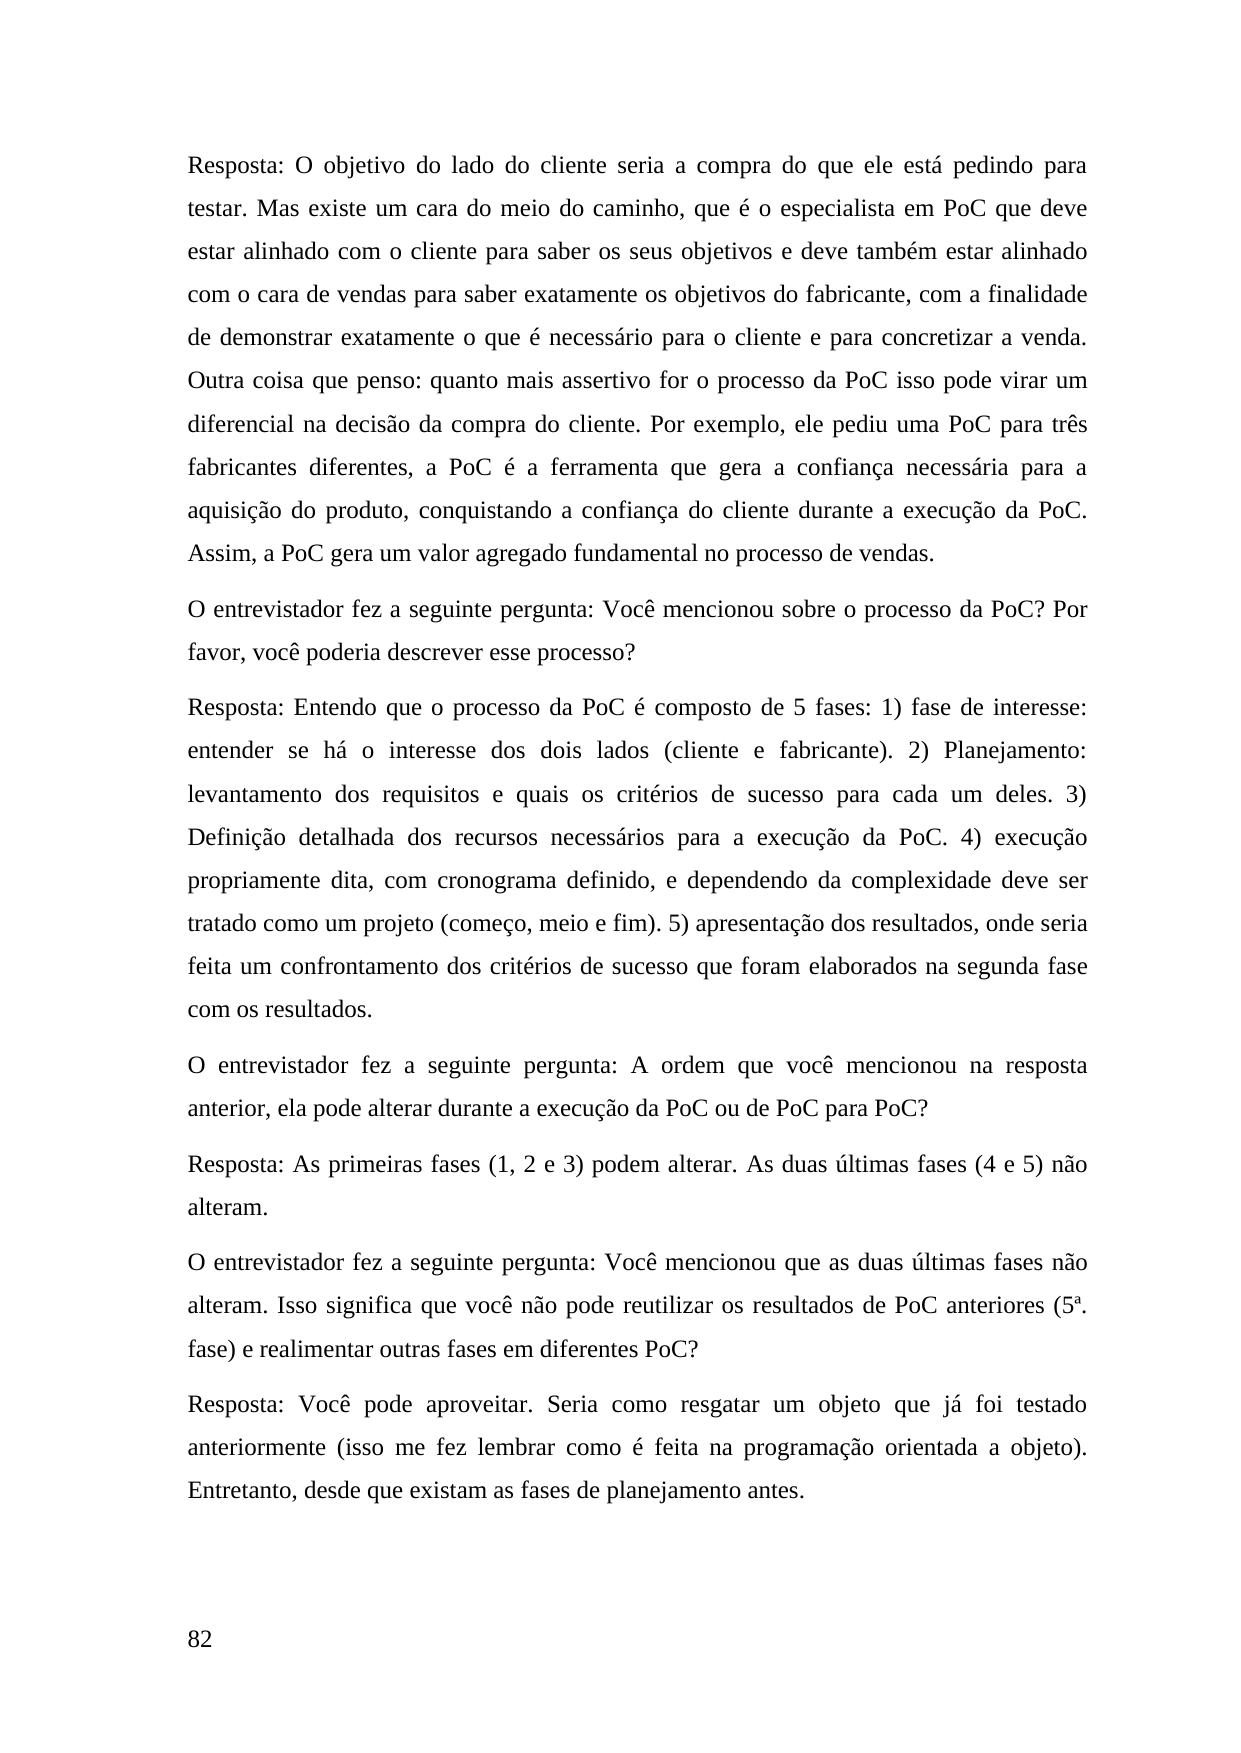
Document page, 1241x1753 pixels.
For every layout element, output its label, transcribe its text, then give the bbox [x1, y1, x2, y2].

text Resposta: As primeiras fases (1, 2 e 3) podem alterar. As duas últimas fases (4 e 5) não alteram. [187, 1149, 1088, 1221]
text Resposta: Entendo que o processo da PoC é composto de 5 fases: 1) fase de interesse: entender se há o interesse dos dois lados (cliente e fabricante). 2) Planejamento: levantamento dos requisitos e quais os critérios de sucesso para cada um deles. 3) Definição detalhada dos recursos necessários para a execução da PoC. 4) execução propriamente dita, com cronograma definido, e dependendo da complexidade deve ser tratado como um projeto (começo, meio e fim). 5) apresentação dos resultados, onde seria feita um confrontamento dos critérios de sucesso que foram elaborados na segunda fase com os resultados. [187, 692, 1088, 1023]
text O entrevistador fez a seguinte pergunta: A ordem que você mencionou na resposta anterior, ela pode alterar durante a execução da PoC ou de PoC para PoC? [187, 1050, 1088, 1122]
text Resposta: Você pode aproveitar. Seria como resgatar um objeto que já foi testado anteriormente (isso me fez lembrar como é feita na programação orientada a objeto). Entretanto, desde que existam as fases de planejamento antes. [187, 1389, 1088, 1504]
text Resposta: O objetivo do lado do cliente seria a compra do que ele está pedindo para testar. Mas existe um cara do meio do caminho, que é o especialista em PoC que deve estar alinhado com o cliente para saber os seus objetivos e deve também estar alinhado com o cara de vendas para saber exatamente os objetivos do fabricante, com a finalidade de demonstrar exatamente o que é necessário para o cliente e para concretizar a venda. Outra coisa que penso: quanto mais assertivo for o processo da PoC isso pode virar um diferencial na decisão da compra do cliente. Por exemplo, ele pediu uma PoC para três fabricantes diferentes, a PoC é a ferramenta que gera a confiança necessária para a aquisição do produto, conquistando a confiança do cliente durante a execução da PoC. Assim, a PoC gera um valor agregado fundamental no processo de vendas. [187, 150, 1088, 567]
text O entrevistador fez a seguinte pergunta: Você mencionou que as duas últimas fases não alteram. Isso significa que você não pode reutilizar os resultados de PoC anteriores (5ª. fase) e realimentar outras fases em diferentes PoC? [187, 1247, 1088, 1362]
text O entrevistador fez a seguinte pergunta: Você mencionou sobre o processo da PoC? Por favor, você poderia descrever esse processo? [187, 594, 1088, 666]
